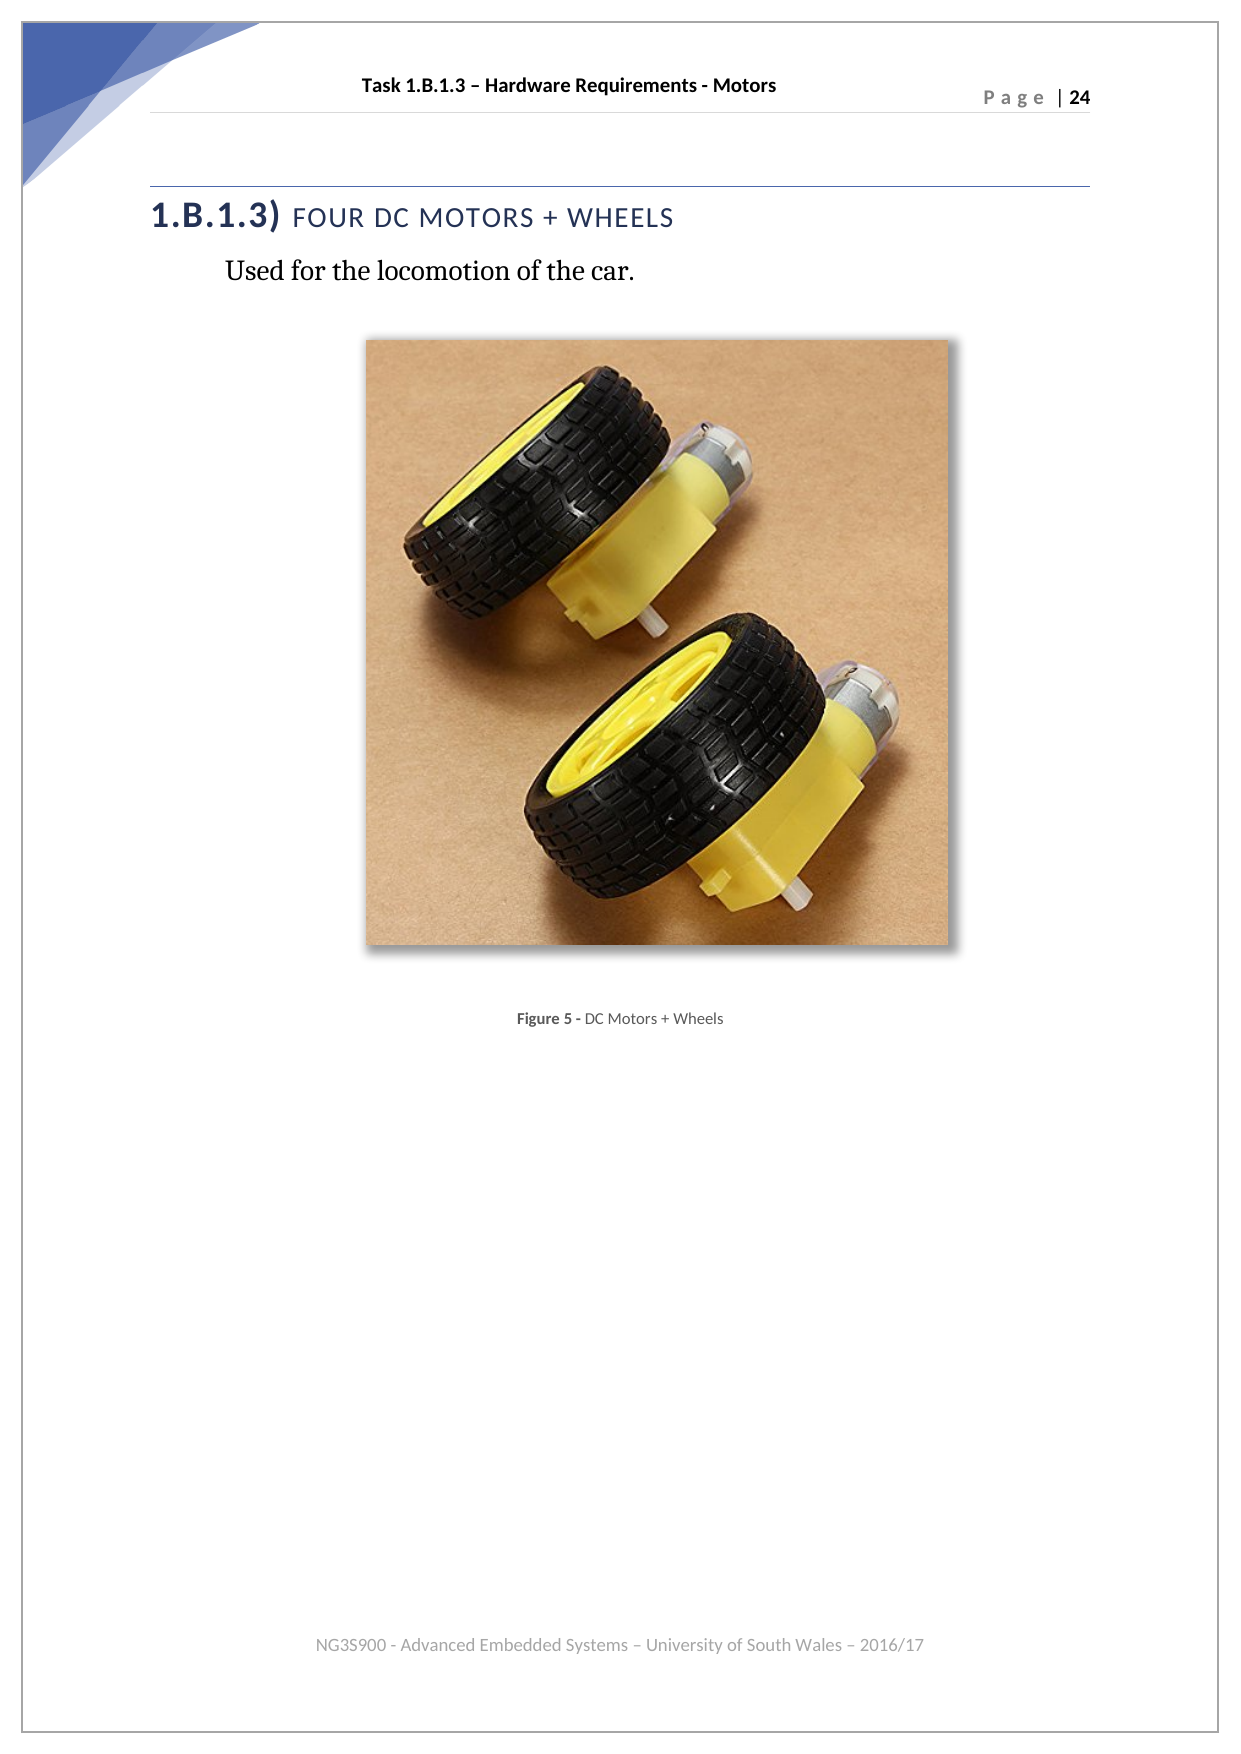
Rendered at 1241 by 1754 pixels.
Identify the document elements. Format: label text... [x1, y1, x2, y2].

list Used for the locomotion of the car. [225, 254, 1090, 288]
subtitle 1.B.1.3) Four DC Motors + Wheels [150, 187, 1090, 237]
picture [23, 23, 264, 190]
picture [366, 340, 948, 945]
text Figure 5 - DC Motors + Wheels [150, 1009, 1090, 1029]
